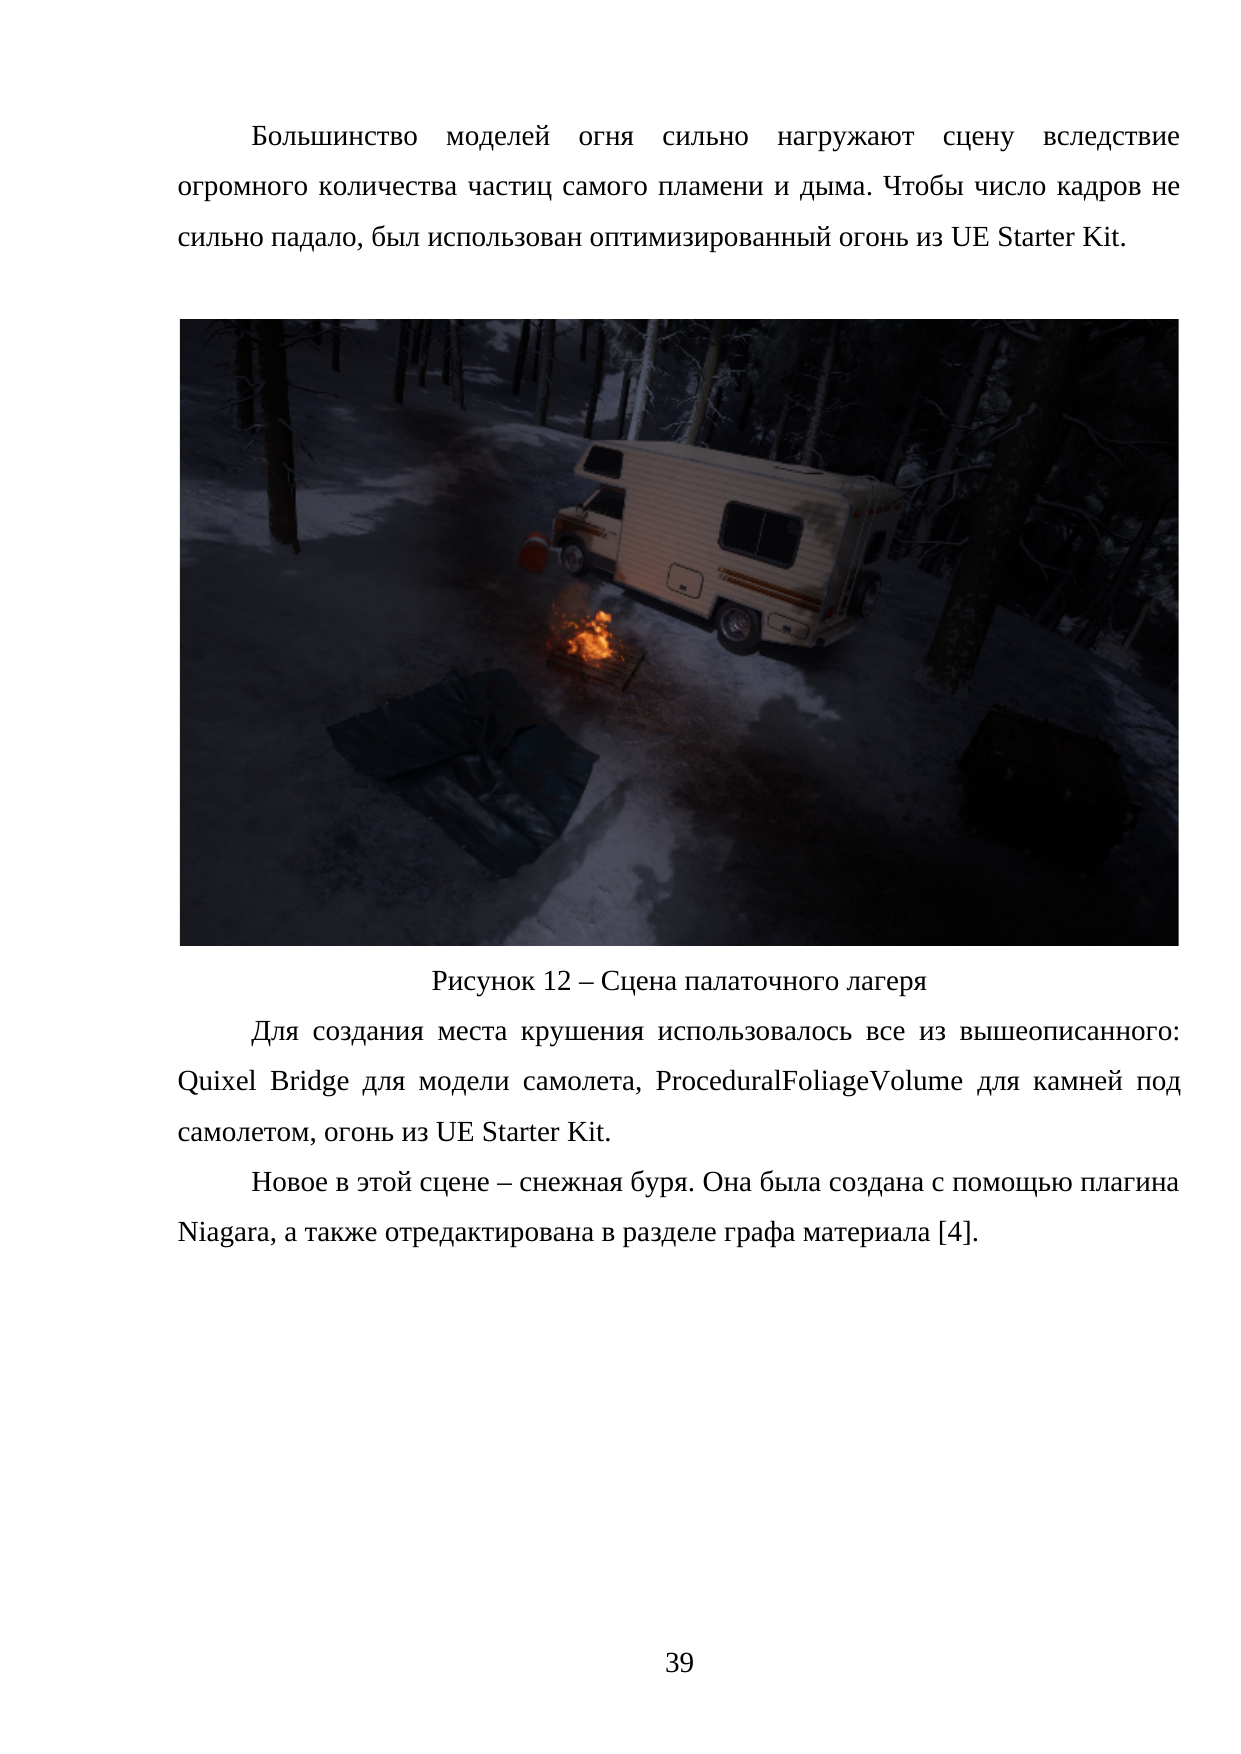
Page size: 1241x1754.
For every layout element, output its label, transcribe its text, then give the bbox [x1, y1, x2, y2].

text Для создания места крушения использовалось все из вышеописанного: Quixel Bridge для модели самолета, ProceduralFoliageVolume для камней под самолетом, огонь из UE Starter Kit. [177, 1013, 1181, 1147]
text Большинство моделей огня сильно нагружают сцену вследствие огромного количества частиц самого пламени и дыма. Чтобы число кадров не сильно падало, был использован оптимизированный огонь из UE Starter Kit. [177, 118, 1181, 252]
text Рисунок 12 – Сцена палаточного лагеря [177, 963, 1181, 996]
text Новое в этой сцене – снежная буря. Она была создана с помощью плагина Niagara, а также отредактирована в разделе графа материала [4]. [177, 1164, 1181, 1248]
picture [179, 319, 1179, 946]
